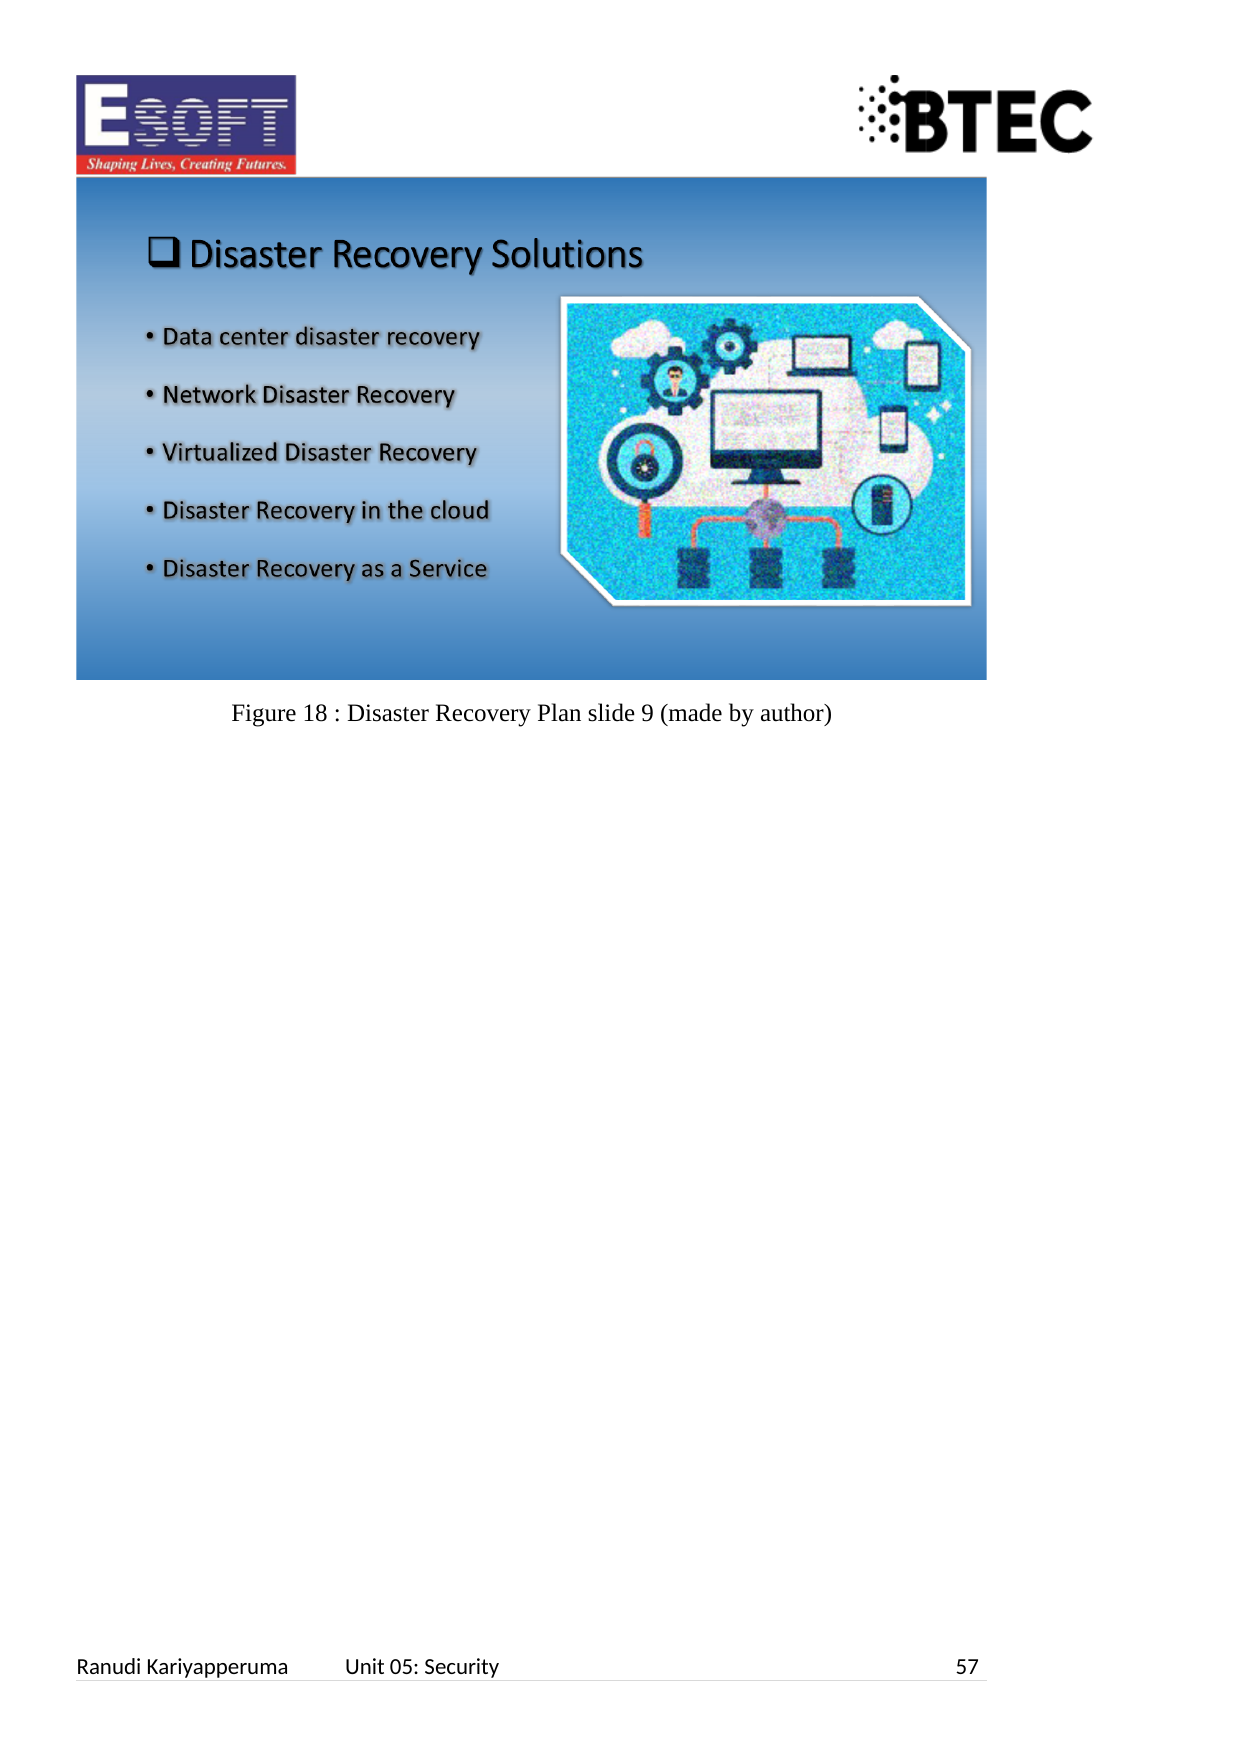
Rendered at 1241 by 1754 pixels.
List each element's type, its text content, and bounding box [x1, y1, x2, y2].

text Figure 18 : Disaster Recovery Plan slide 9 (made by author) [76, 698, 987, 727]
picture [76, 75, 1097, 680]
